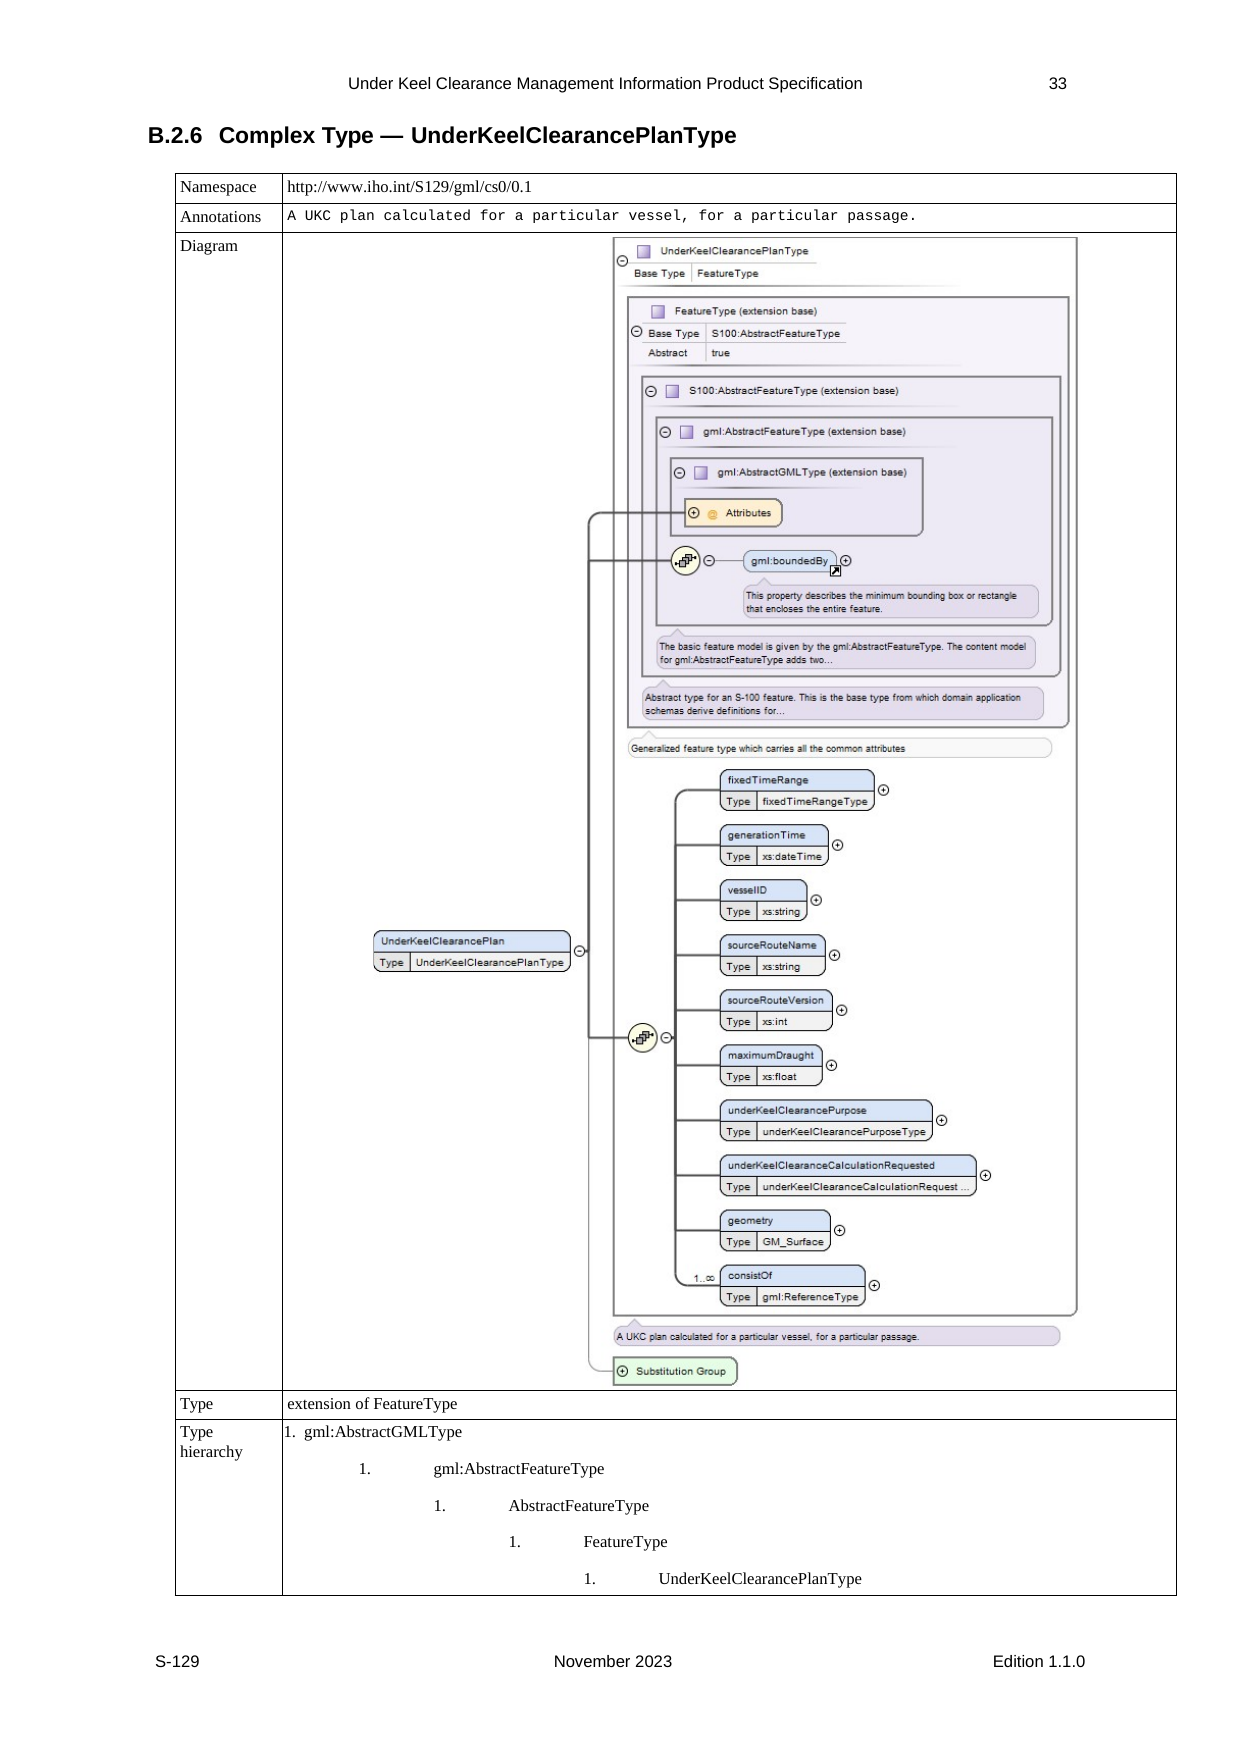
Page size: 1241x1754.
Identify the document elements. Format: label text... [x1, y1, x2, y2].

table_header Namespace [176, 174, 282, 202]
table_cell Type hierarchy [176, 1420, 282, 1594]
table_cell Annotations [176, 204, 282, 232]
picture [373, 237, 1090, 1390]
subtitle Complex Type — UnderKeelClearancePlanType [148, 124, 1092, 148]
table_cell Diagram [176, 233, 282, 1390]
table_cell Type [176, 1391, 282, 1418]
table_cell [283, 233, 1176, 1390]
table_cell A UKC plan calculated for a particular vessel, for a particular passage. [283, 204, 1176, 232]
table_cell gml:AbstractGMLType gml:AbstractFeatureType AbstractFeatureType FeatureType UnderKeelClearancePlanType [283, 1420, 1176, 1594]
table_cell extension of FeatureType [283, 1391, 1176, 1418]
table_header http://www.iho.int/S129/gml/cs0/0.1 [283, 174, 1176, 202]
